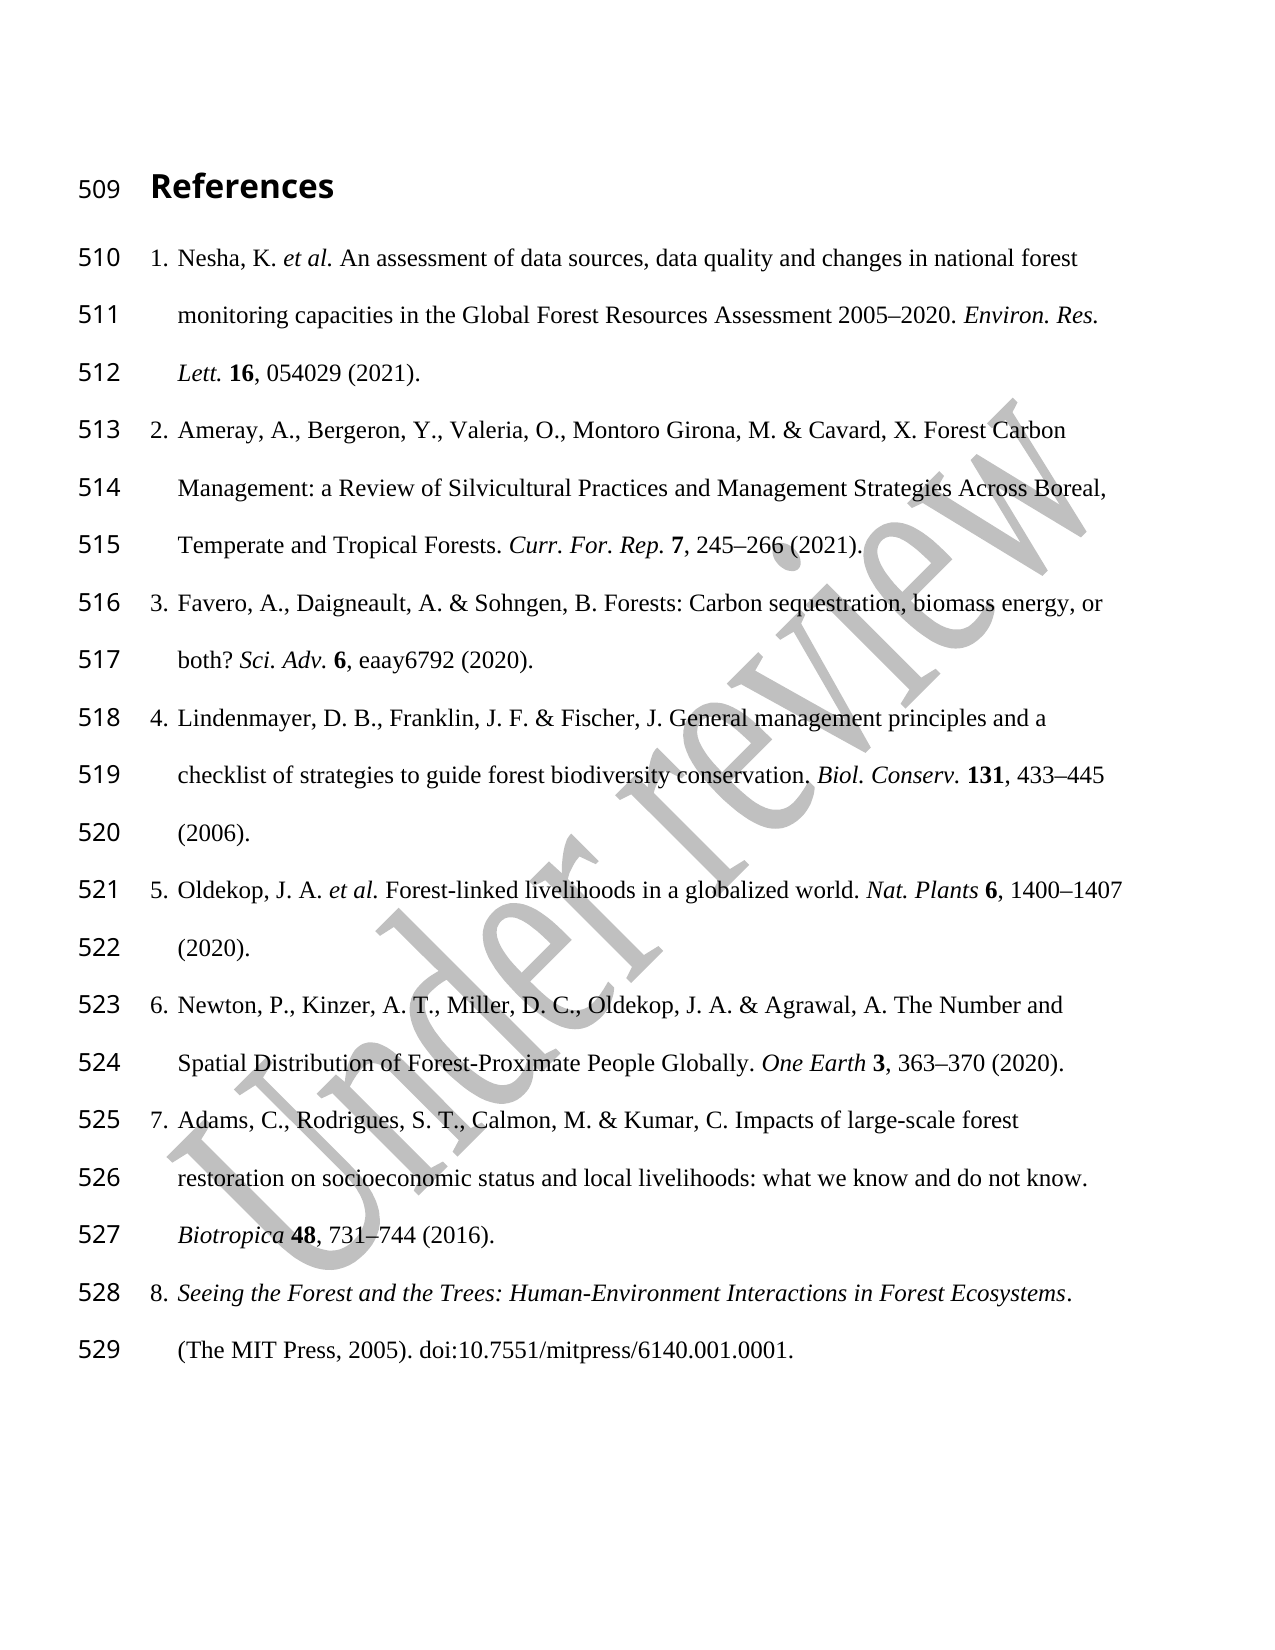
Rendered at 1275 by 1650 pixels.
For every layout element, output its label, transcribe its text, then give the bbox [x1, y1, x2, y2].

text References [150, 162, 1125, 208]
text 8. Seeing the Forest and the Trees: Human-Environment Interactions in Forest Ecosystems. (The MIT Press, 2005). doi:10.7551/mitpress/6140.001.0001. [150, 1278, 1125, 1364]
text 3. Favero, A., Daigneault, A. & Sohngen, B. Forests: Carbon sequestration, biomass energy, or both? Sci. Adv. 6, eaay6792 (2020). [150, 588, 1125, 674]
text 2. Ameray, A., Bergeron, Y., Valeria, O., Montoro Girona, M. & Cavard, X. Forest Carbon Management: a Review of Silvicultural Practices and Management Strategies Across Boreal, Temperate and Tropical Forests. Curr. For. Rep. 7, 245–266 (2021). [150, 416, 1125, 559]
text 5. Oldekop, J. A. et al. Forest-linked livelihoods in a globalized world. Nat. Plants 6, 1400–1407 (2020). [150, 876, 1125, 962]
text 4. Lindenmayer, D. B., Franklin, J. F. & Fischer, J. General management principles and a checklist of strategies to guide forest biodiversity conservation. Biol. Conserv. 131, 433–445 (2006). [150, 703, 1125, 847]
text 6. Newton, P., Kinzer, A. T., Miller, D. C., Oldekop, J. A. & Agrawal, A. The Number and Spatial Distribution of Forest-Proximate People Globally. One Earth 3, 363–370 (2020). [150, 991, 1125, 1077]
text 1. Nesha, K. et al. An assessment of data sources, data quality and changes in national forest monitoring capacities in the Global Forest Resources Assessment 2005–2020. Environ. Res. Lett. 16, 054029 (2021). [150, 243, 1125, 387]
text 7. Adams, C., Rodrigues, S. T., Calmon, M. & Kumar, C. Impacts of large‐scale forest restoration on socioeconomic status and local livelihoods: what we know and do not know. Biotropica 48, 731–744 (2016). [150, 1106, 1125, 1249]
